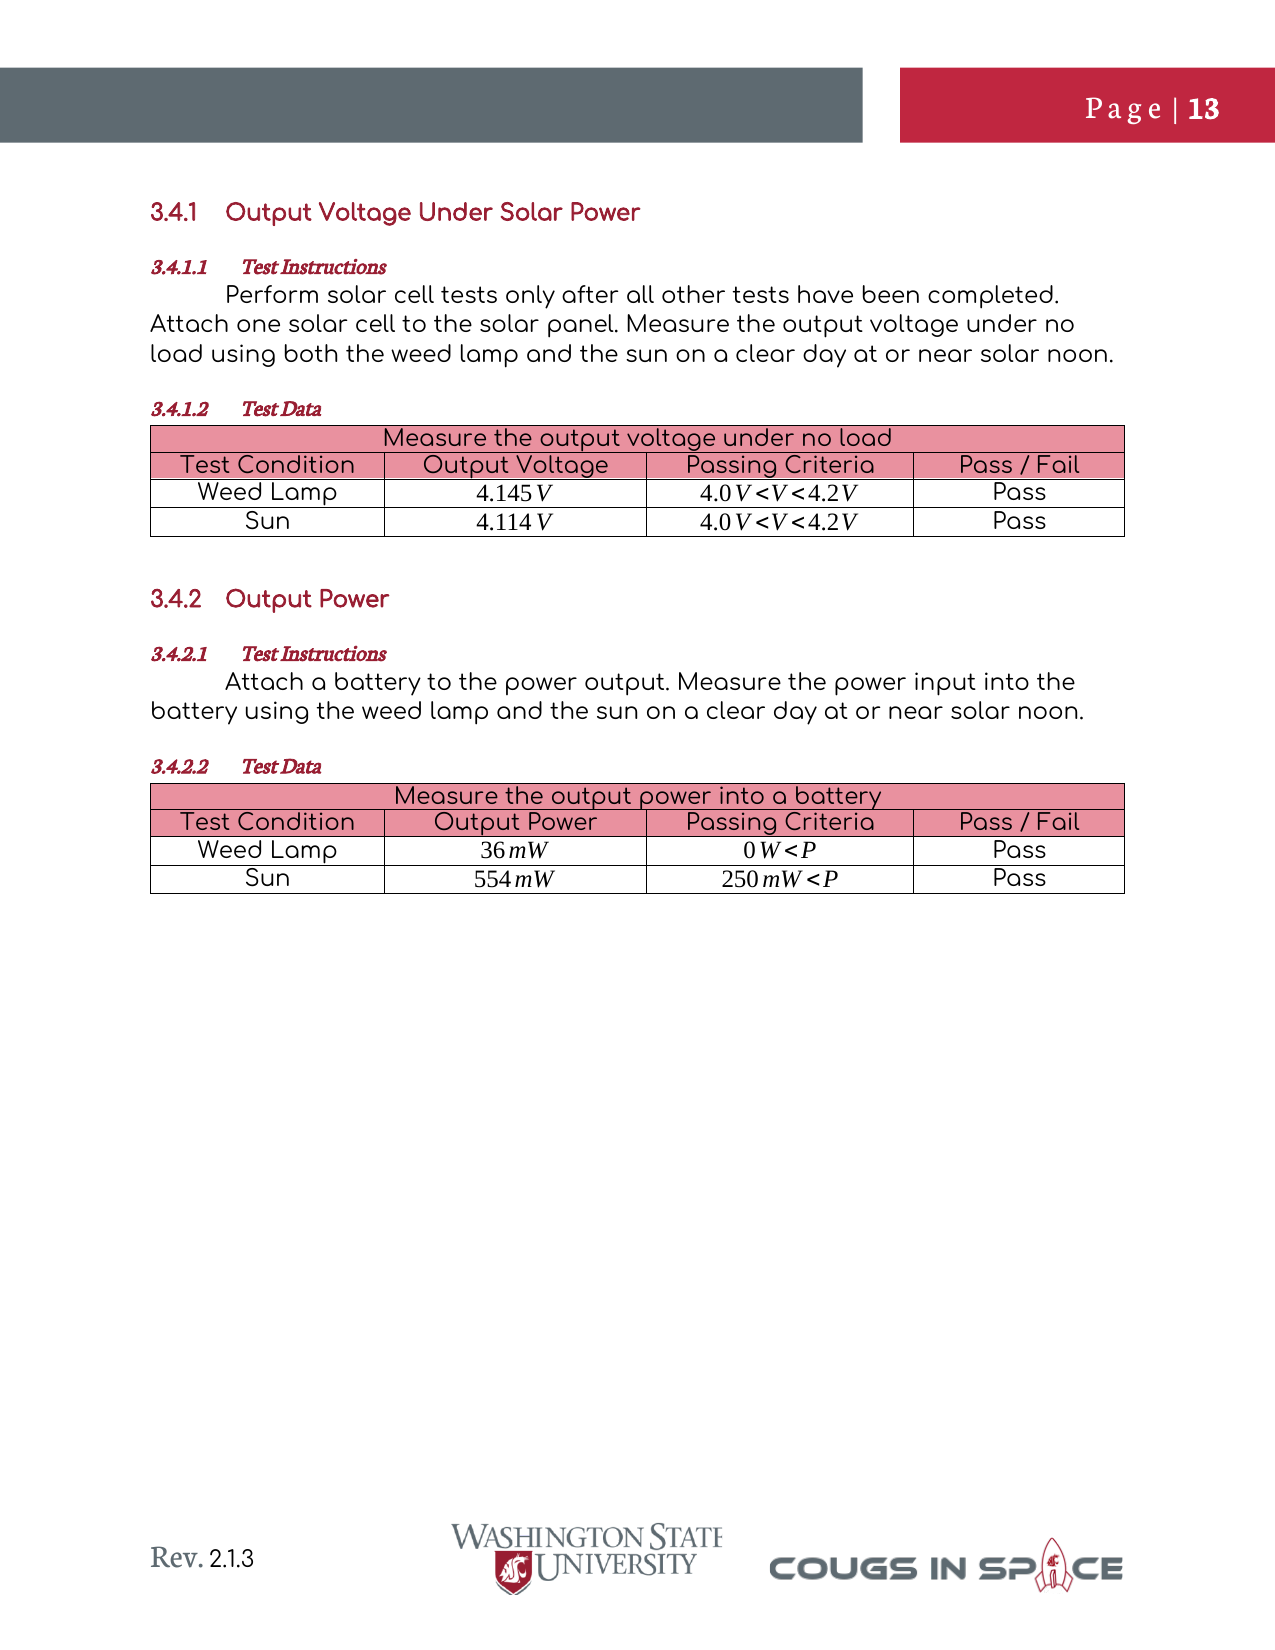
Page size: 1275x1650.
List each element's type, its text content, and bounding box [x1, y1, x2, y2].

table_cell [647, 837, 913, 864]
table_cell Test Condition [151, 810, 384, 836]
table_cell Pass / Fail [914, 810, 1124, 836]
table_cell [647, 508, 913, 536]
picture [769, 1537, 1123, 1594]
table_cell [647, 480, 913, 507]
table_cell [385, 508, 646, 536]
table_cell [647, 866, 913, 893]
subtitle Test Data [150, 392, 1125, 421]
table_cell Output Voltage [385, 453, 646, 478]
table_cell Passing Criteria [647, 453, 913, 478]
table_cell [385, 866, 646, 893]
table_cell Weed Lamp [151, 480, 384, 507]
subtitle Test Instructions [150, 250, 1125, 279]
picture [450, 1522, 723, 1595]
table_cell Test Condition [151, 453, 384, 478]
subtitle Output Power [150, 587, 1125, 612]
table_cell Sun [151, 866, 384, 893]
table_cell [385, 480, 646, 507]
text Attach a battery to the power output. Measure the power input into the battery using the weed lamp and the sun on a clear day at or near solar noon. [150, 670, 1125, 725]
table_cell [385, 837, 646, 864]
table_cell Pass / Fail [914, 453, 1124, 478]
subtitle Test Instructions [150, 637, 1125, 666]
subtitle Test Data [150, 749, 1125, 778]
subtitle Output Voltage Under Solar Power [150, 200, 1125, 226]
table_header Measure the output power into a battery [151, 784, 1124, 809]
table_cell Passing Criteria [647, 810, 913, 836]
table_cell Pass [914, 508, 1124, 536]
table_cell Output Power [385, 810, 646, 836]
table_cell Weed Lamp [151, 837, 384, 864]
text Perform solar cell tests only after all other tests have been completed. Attach one solar cell to the solar panel. Measure the output voltage under no load using both the weed lamp and the sun on a clear day at or near solar noon. [150, 283, 1125, 367]
table_cell Sun [151, 508, 384, 536]
table_cell Pass [914, 866, 1124, 893]
table_header Measure the output voltage under no load [151, 426, 1124, 452]
table_cell Pass [914, 480, 1124, 507]
table_cell Pass [914, 837, 1124, 864]
